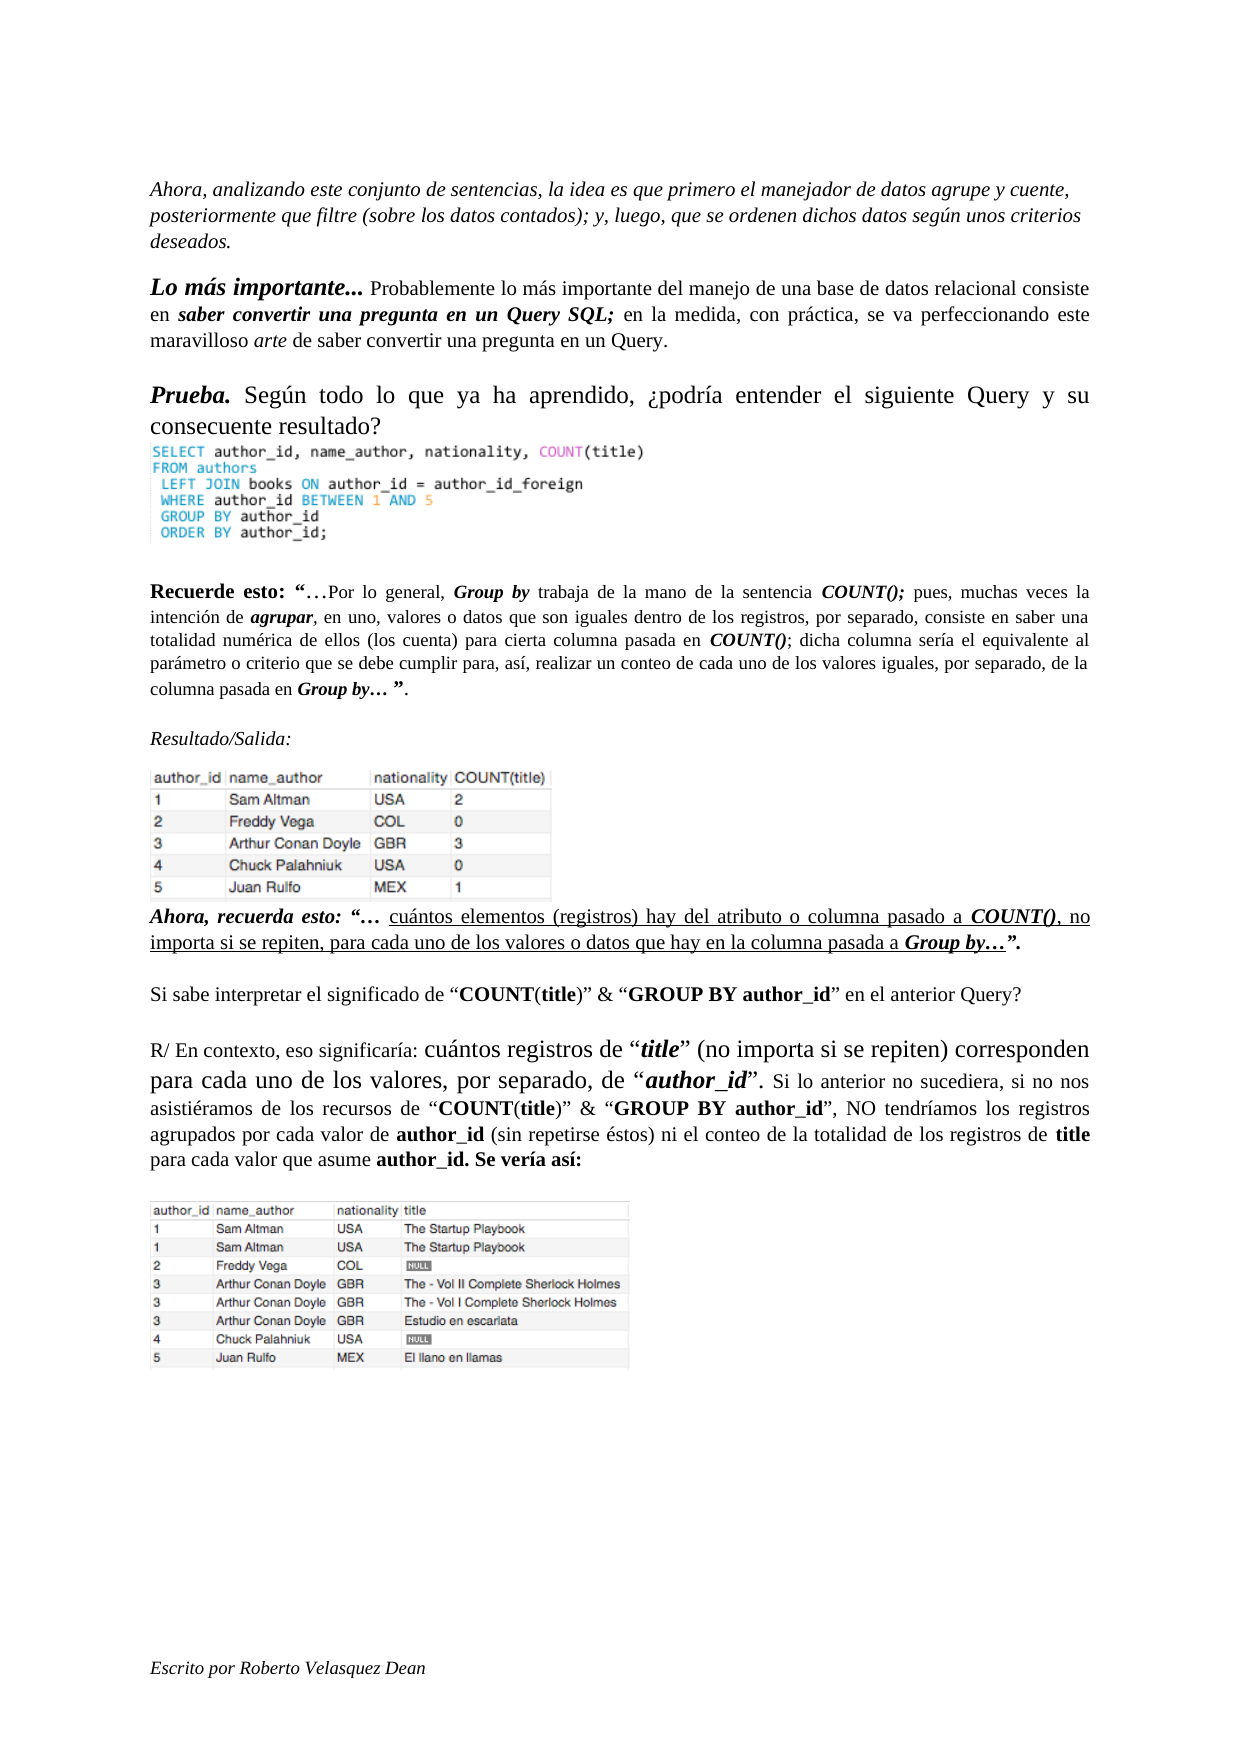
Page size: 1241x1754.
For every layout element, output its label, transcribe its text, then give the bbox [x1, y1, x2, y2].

text Lo más importante... Probablemente lo más importante del manejo de una base de datos relacional consiste en saber convertir una pregunta en un Query SQL; en la medida, con práctica, se va perfeccionando este maravilloso arte de saber convertir una pregunta en un Query. [150, 272, 1090, 352]
text Resultado/Salida: [150, 727, 1090, 750]
text Ahora, recuerda esto: “… cuántos elementos (registros) hay del atributo o columna pasado a COUNT(), no importa si se repiten, para cada uno de los valores o datos que hay en la columna pasada a Group by…”. [150, 904, 1090, 954]
text Ahora, analizando este conjunto de sentencias, la idea es que primero el manejador de datos agrupe y cuente, posteriormente que filtre (sobre los datos contados); y, luego, que se ordenen dichos datos según unos criterios deseados. [150, 177, 1090, 253]
picture [150, 442, 646, 545]
text R/ En contexto, eso significaría: cuántos registros de “title” (no importa si se repiten) corresponden para cada uno de los valores, por separado, de “author_id”. Si lo anterior no sucediera, si no nos asistiéramos de los recursos de “COUNT(title)” & “GROUP BY author_id”, NO tendríamos los registros agrupados por cada valor de author_id (sin repetirse éstos) ni el conteo de la totalidad de los registros de title para cada valor que asume author_id. Se vería así: [150, 1034, 1090, 1171]
picture [150, 768, 553, 902]
text Recuerde esto: “…Por lo general, Group by trabaja de la mano de la sentencia COUNT(); pues, muchas veces la intención de agrupar, en uno, valores o datos que son iguales dentro de los registros, por separado, consiste en saber una totalidad numérica de ellos (los cuenta) para cierta columna pasada en COUNT(); dicha columna sería el equivalente al parámetro o criterio que se debe cumplir para, así, realizar un conteo de cada uno de los valores iguales, por separado, de la columna pasada en Group by… ”. [150, 577, 1090, 699]
text Prueba. Según todo lo que ya ha aprendido, ¿podría entender el siguiente Query y su consecuente resultado? [150, 380, 1090, 440]
text Si sabe interpretar el significado de “COUNT(title)” & “GROUP BY author_id” en el anterior Query? [150, 982, 1090, 1006]
picture [150, 1201, 630, 1370]
